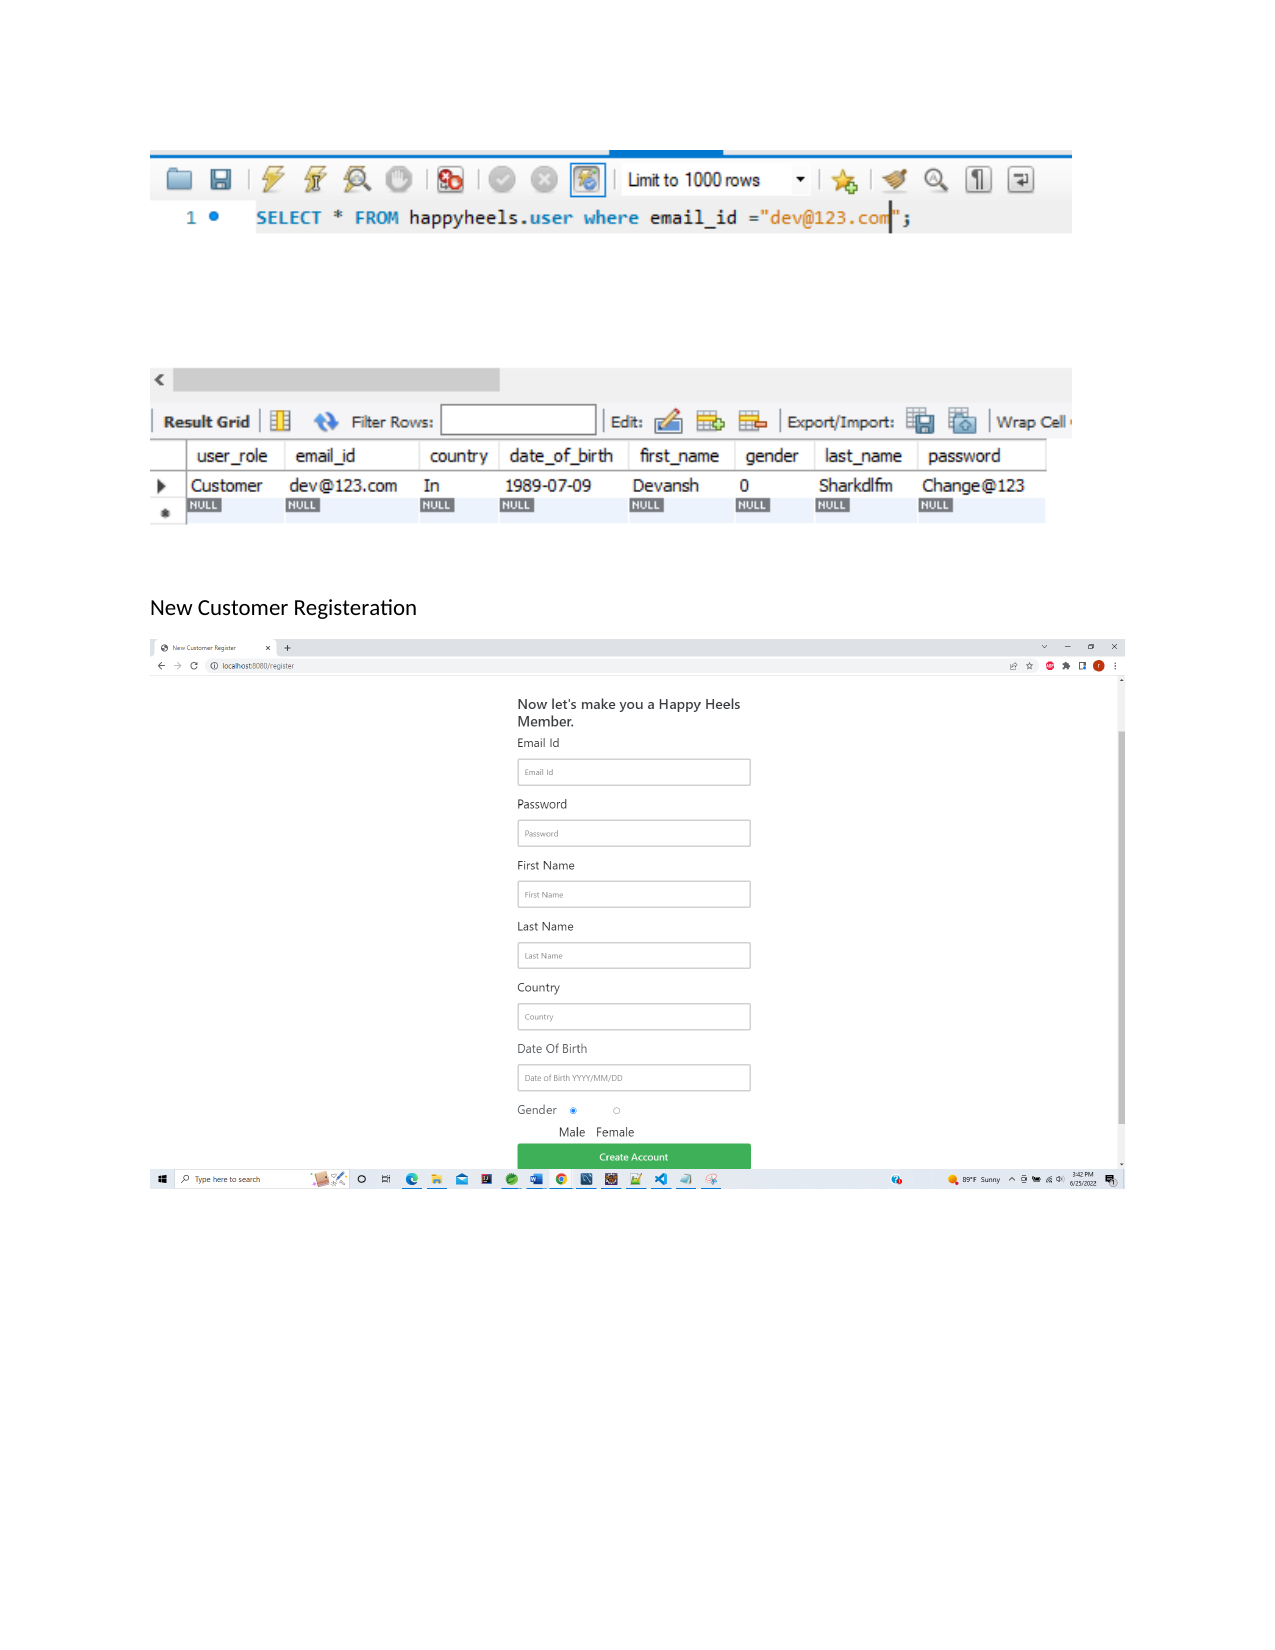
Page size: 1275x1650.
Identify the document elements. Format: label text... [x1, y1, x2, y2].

picture [150, 639, 1125, 1189]
text New Customer Registeration [150, 593, 1125, 621]
picture [150, 150, 1072, 575]
